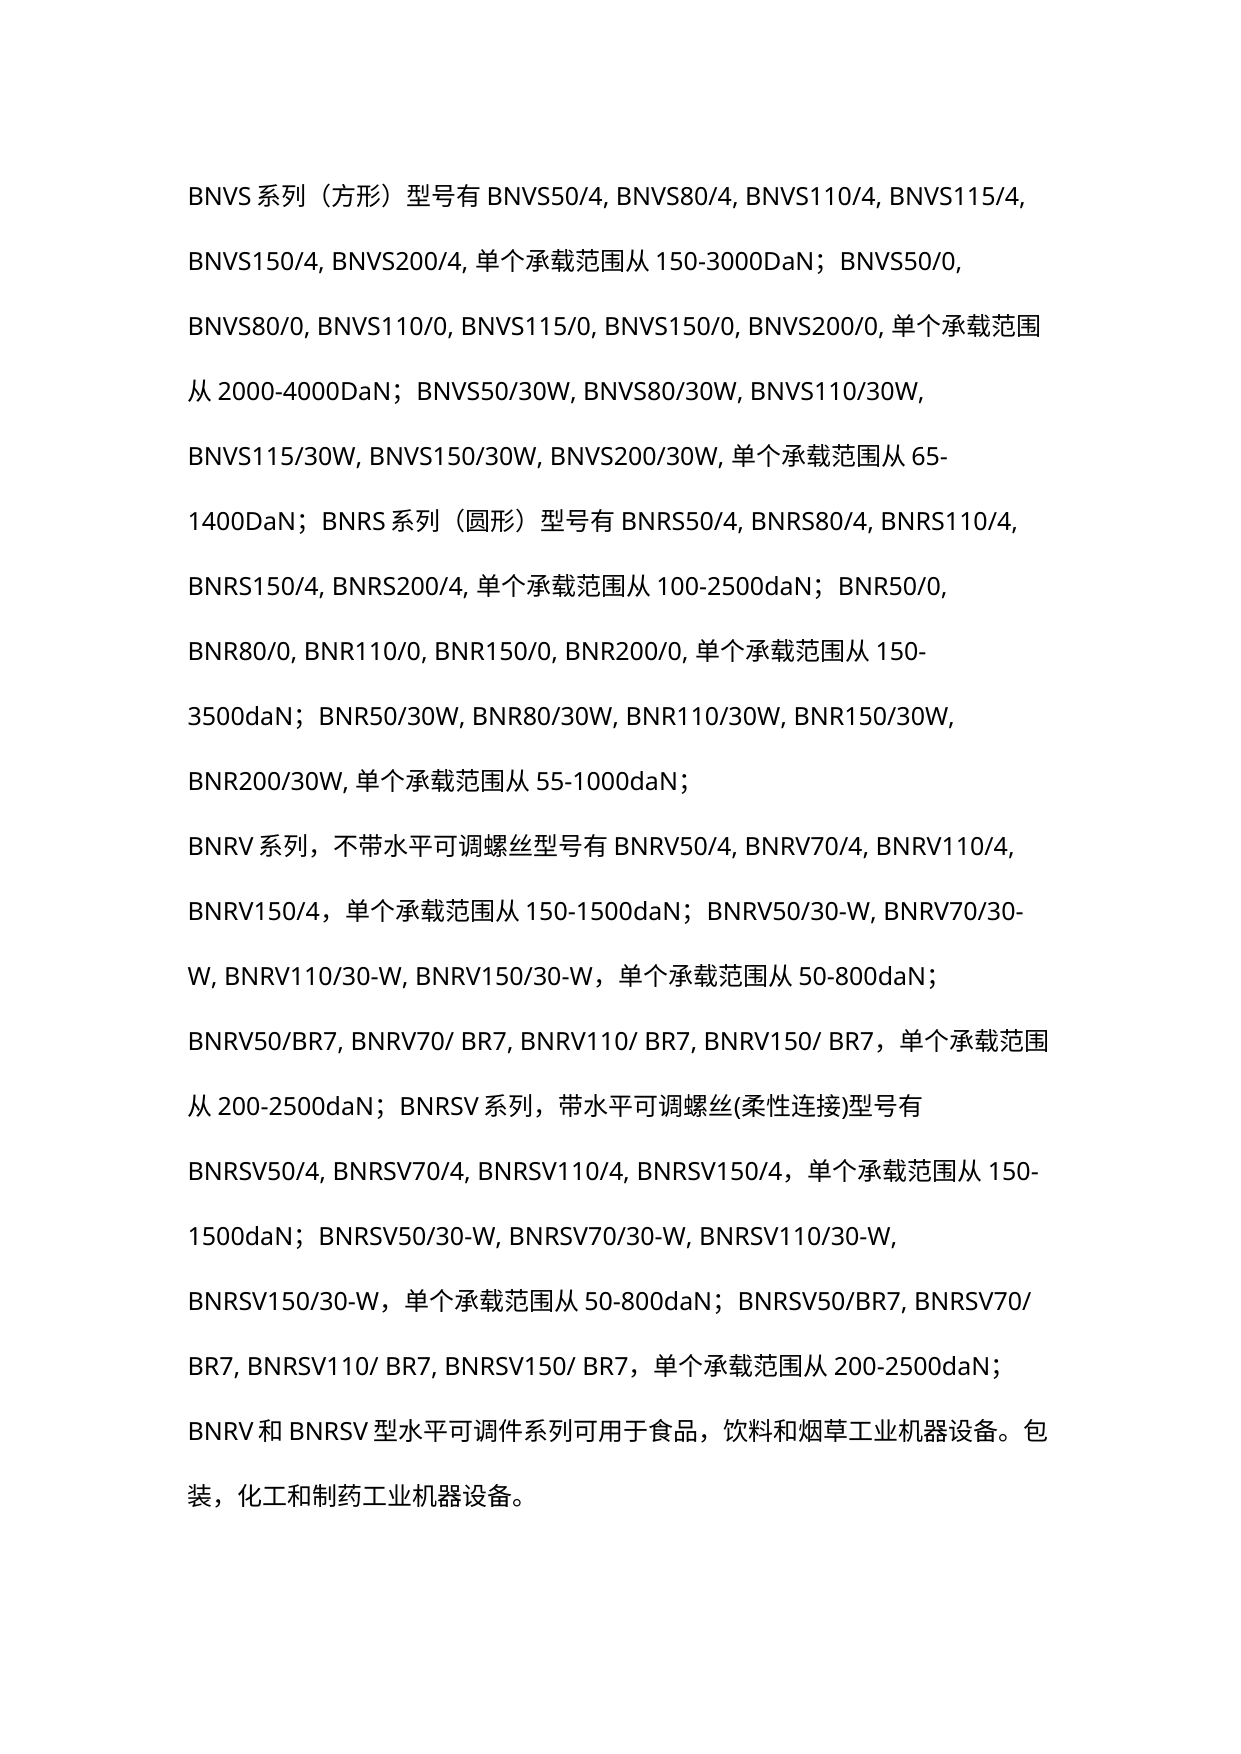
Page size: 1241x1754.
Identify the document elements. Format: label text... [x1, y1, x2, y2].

text BNVS系列（方形）型号有BNVS50/4, BNVS80/4, BNVS110/4, BNVS115/4, BNVS150/4, BNVS200/4, 单个承载范围从150-3000DaN；BNVS50/0, BNVS80/0, BNVS110/0, BNVS115/0, BNVS150/0, BNVS200/0, 单个承载范围从2000-4000DaN；BNVS50/30W, BNVS80/30W, BNVS110/30W, BNVS115/30W, BNVS150/30W, BNVS200/30W, 单个承载范围从65-1400DaN；BNRS系列（圆形）型号有BNRS50/4, BNRS80/4, BNRS110/4, BNRS150/4, BNRS200/4, 单个承载范围从100-2500daN；BNR50/0, BNR80/0, BNR110/0, BNR150/0, BNR200/0, 单个承载范围从150-3500daN；BNR50/30W, BNR80/30W, BNR110/30W, BNR150/30W, BNR200/30W, 单个承载范围从55-1000daN； [187, 162, 1053, 812]
text BNRV系列，不带水平可调螺丝型号有BNRV50/4, BNRV70/4, BNRV110/4, BNRV150/4，单个承载范围从150-1500daN；BNRV50/30-W, BNRV70/30-W, BNRV110/30-W, BNRV150/30-W，单个承载范围从50-800daN；BNRV50/BR7, BNRV70/ BR7, BNRV110/ BR7, BNRV150/ BR7，单个承载范围从200-2500daN；BNRSV系列，带水平可调螺丝(柔性连接)型号有BNRSV50/4, BNRSV70/4, BNRSV110/4, BNRSV150/4，单个承载范围从150-1500daN；BNRSV50/30-W, BNRSV70/30-W, BNRSV110/30-W, BNRSV150/30-W，单个承载范围从50-800daN；BNRSV50/BR7, BNRSV70/ BR7, BNRSV110/ BR7, BNRSV150/ BR7，单个承载范围从200-2500daN；BNRV和BNRSV型水平可调件系列可用于食品，饮料和烟草工业机器设备。包装，化工和制药工业机器设备。 [187, 812, 1053, 1527]
